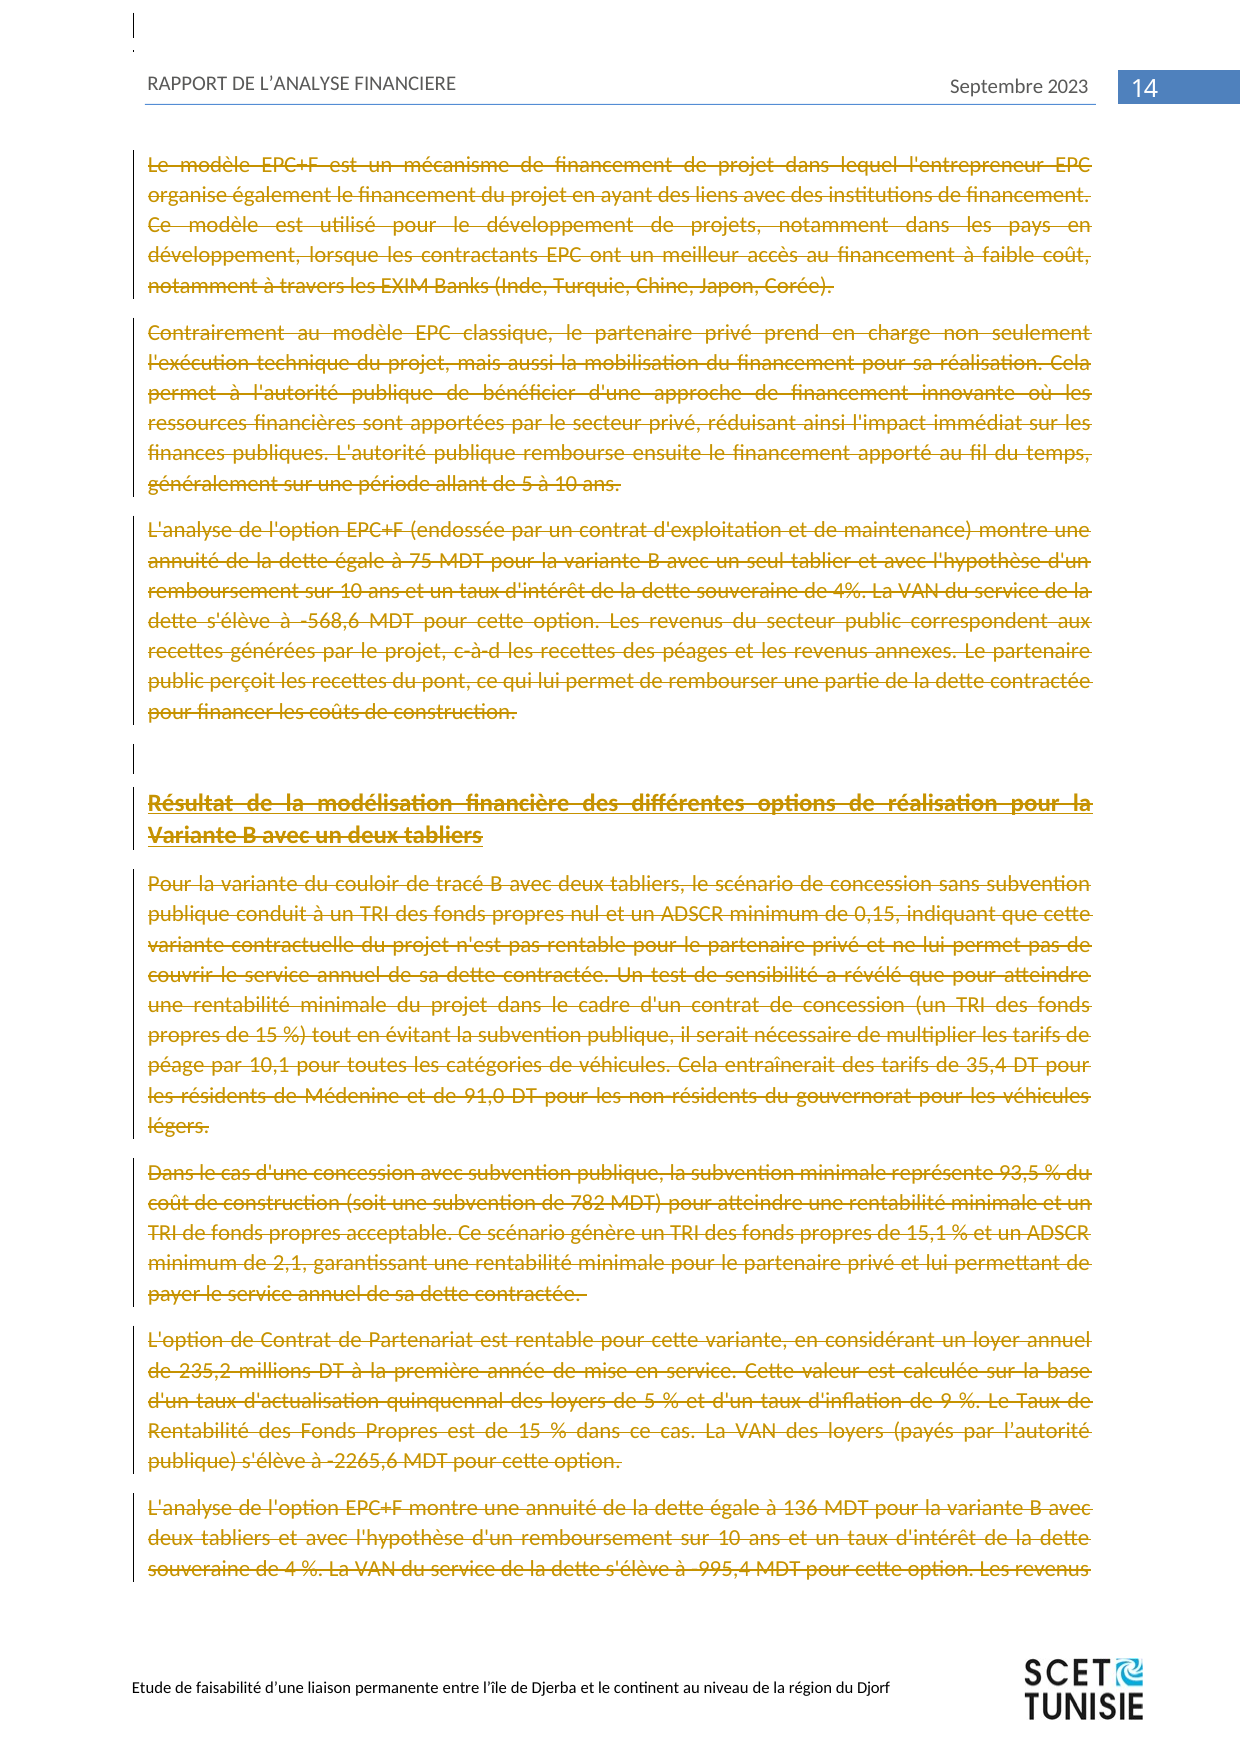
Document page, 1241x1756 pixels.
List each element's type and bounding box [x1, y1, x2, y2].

picture [1024, 1658, 1143, 1720]
